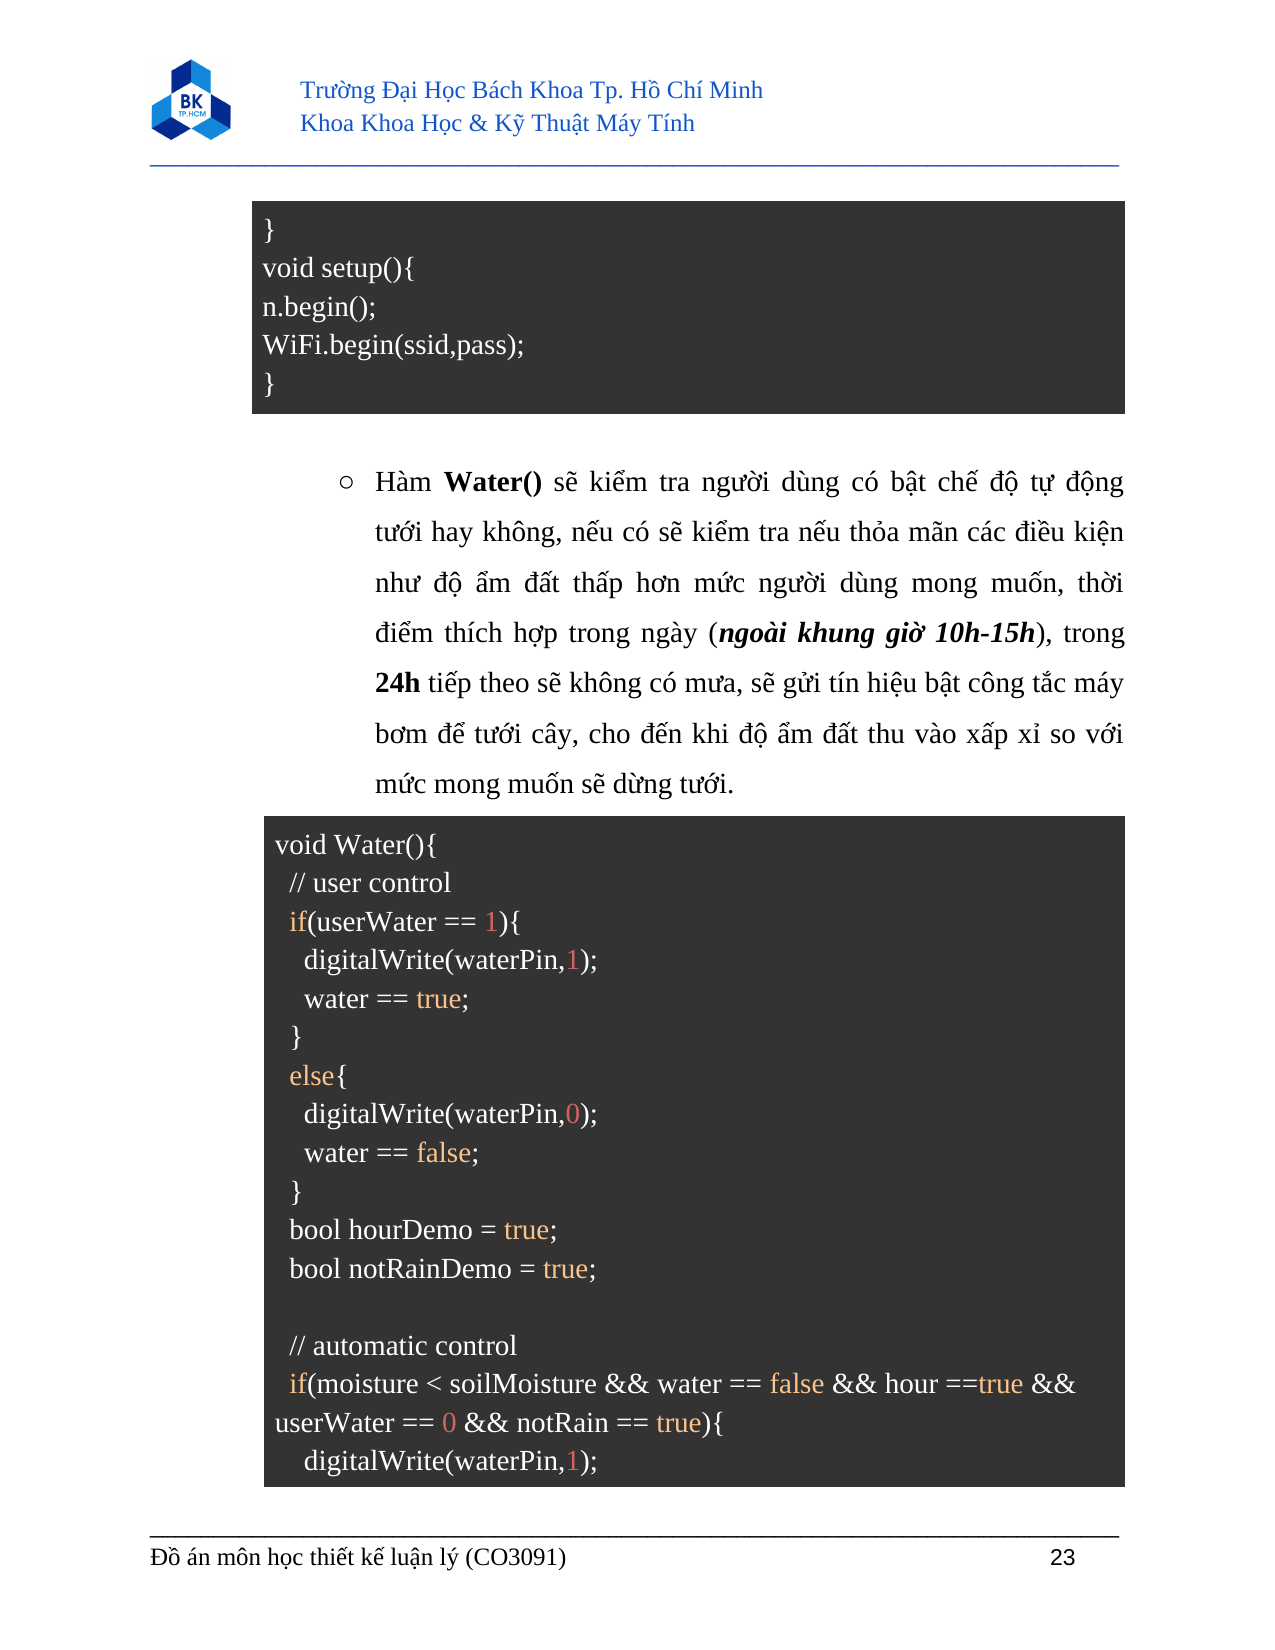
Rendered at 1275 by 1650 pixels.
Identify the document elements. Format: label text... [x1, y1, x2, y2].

picture [150, 57, 232, 142]
list Hàm Water() sẽ kiểm tra người dùng có bật chế độ tự động tưới hay không, nếu có sẽ kiểm tra nếu thỏa mãn các điều kiện như độ ẩm đất thấp hơn mức người dùng mong muốn, thời điểm thích hợp trong ngày (ngoài khung giờ 10h-15h), trong 24h tiếp theo sẽ không có mưa, sẽ gửi tín hiệu bật công tắc máy bơm để tưới cây, cho đến khi độ ẩm đất thu vào xấp xỉ so với mức mong muốn sẽ dừng tưới. [337, 464, 1125, 799]
